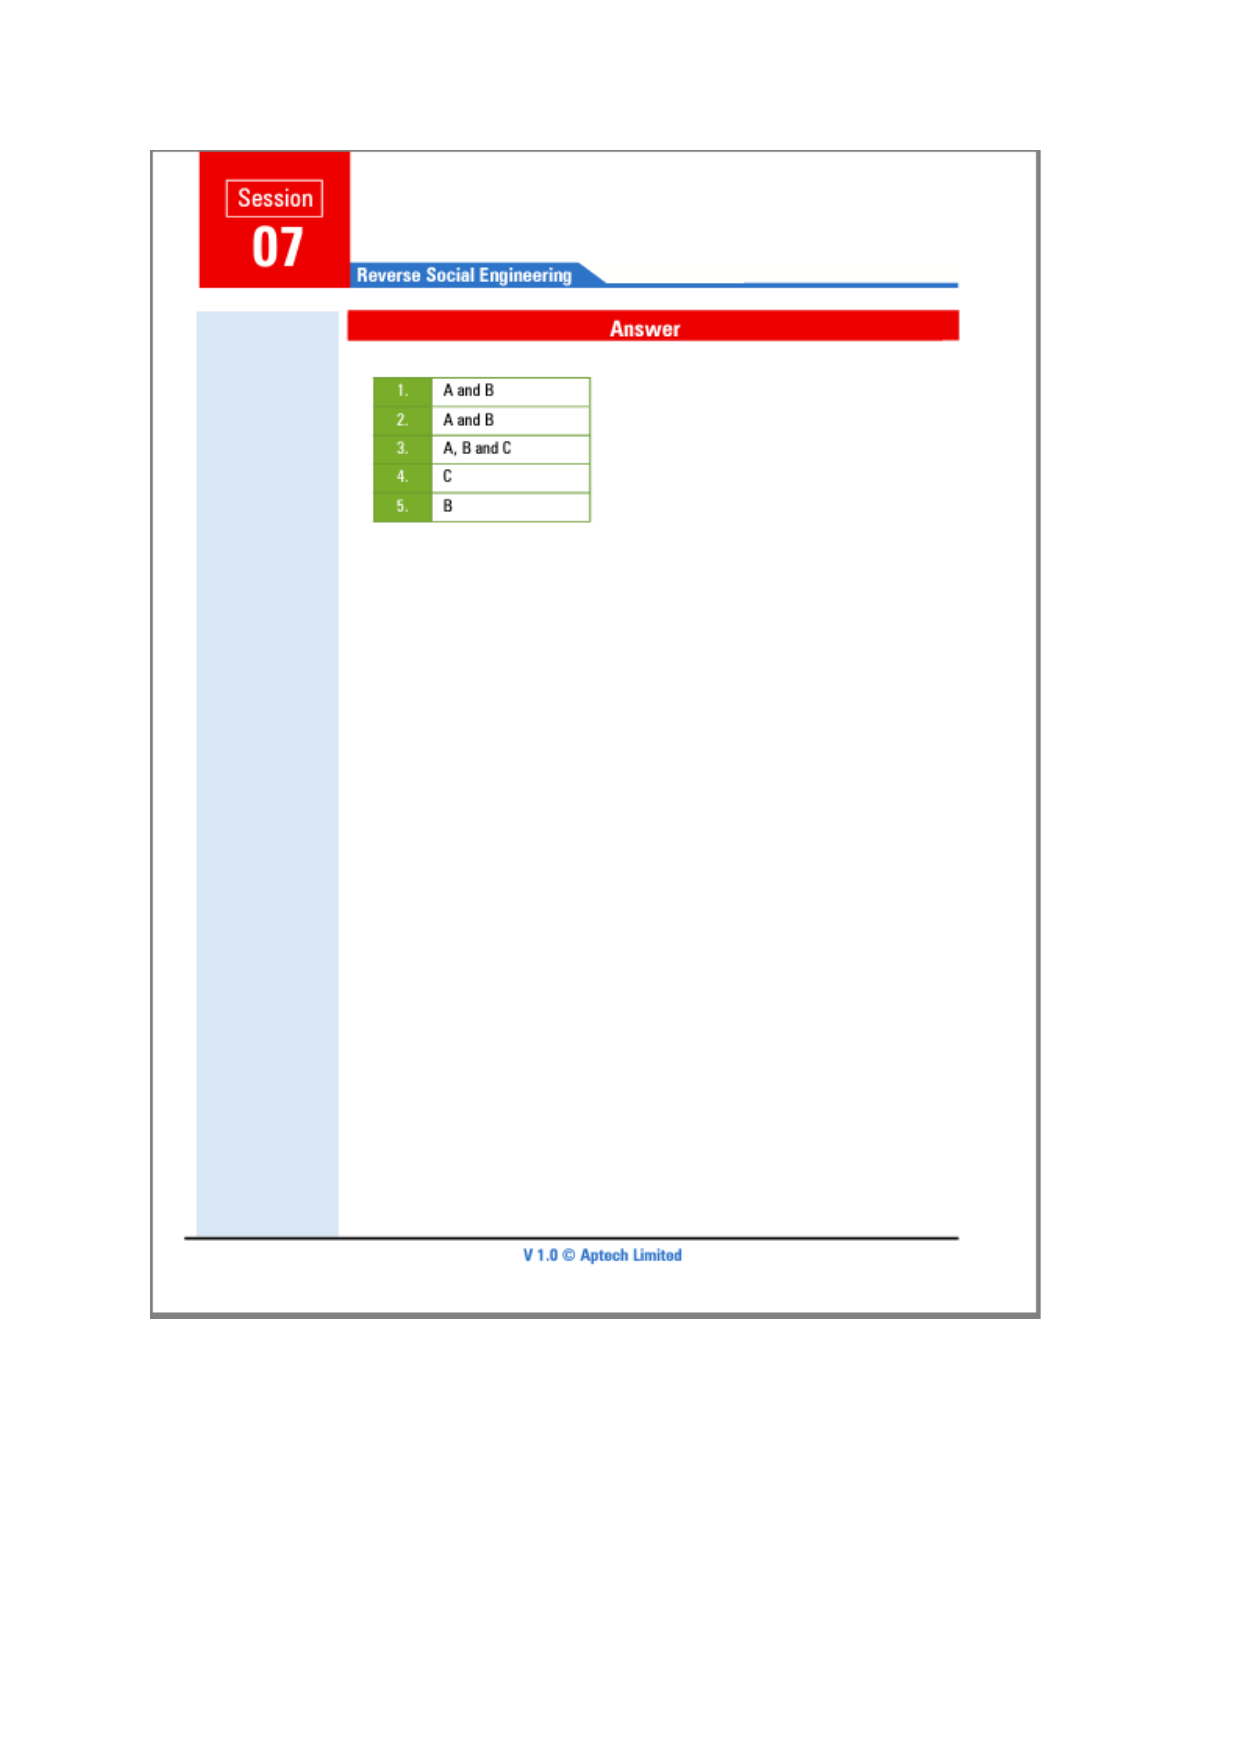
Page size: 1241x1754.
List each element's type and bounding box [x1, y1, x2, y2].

picture [150, 150, 1041, 1319]
